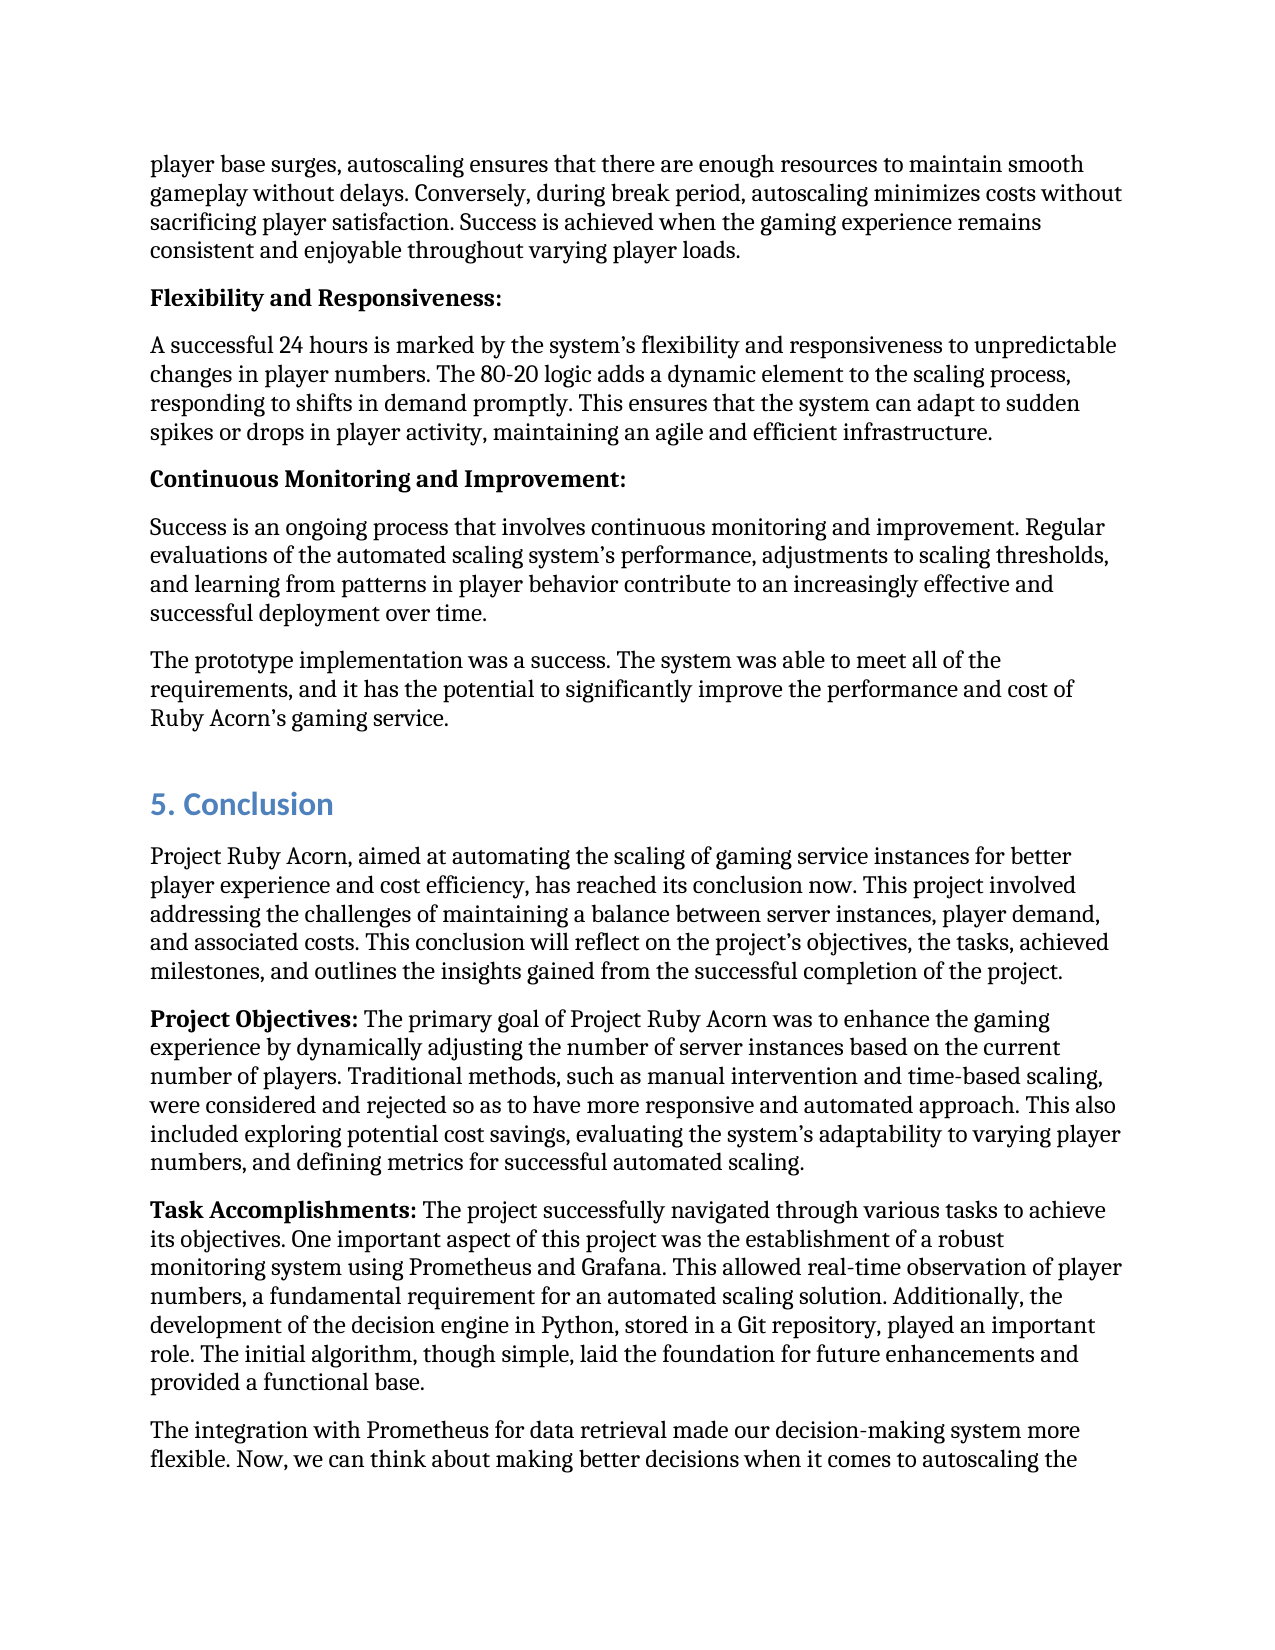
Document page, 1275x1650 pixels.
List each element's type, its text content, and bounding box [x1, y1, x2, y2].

text Flexibility and Responsiveness: [150, 284, 1125, 312]
text Project Objectives: The primary goal of Project Ruby Acorn was to enhance the gaming experience by dynamically adjusting the number of server instances based on the current number of players. Traditional methods, such as manual intervention and time-based scaling, were considered and rejected so as to have more responsive and automated approach. This also included exploring potential cost savings, evaluating the system’s adaptability to varying player numbers, and defining metrics for successful automated scaling. [150, 1004, 1125, 1177]
text Continuous Monitoring and Improvement: [150, 465, 1125, 494]
text Success is an ongoing process that involves continuous monitoring and improvement. Regular evaluations of the automated scaling system’s performance, adjustments to scaling thresholds, and learning from patterns in player behavior contribute to an increasingly effective and successful deployment over time. [150, 512, 1125, 627]
text A successful 24 hours is marked by the system’s flexibility and responsiveness to unpredictable changes in player numbers. The 80-20 logic adds a dynamic element to the scaling process, responding to shifts in demand promptly. This ensures that the system can adapt to sudden spikes or drops in player activity, maintaining an agile and efficient infrastructure. [150, 331, 1125, 446]
text Task Accomplishments: The project successfully navigated through various tasks to achieve its objectives. One important aspect of this project was the establishment of a robust monitoring system using Prometheus and Grafana. This allowed real-time observation of player numbers, a fundamental requirement for an automated scaling solution. Additionally, the development of the decision engine in Python, stored in a Git repository, played an important role. The initial algorithm, though simple, laid the foundation for future enhancements and provided a functional base. [150, 1196, 1125, 1397]
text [150, 1416, 1125, 1473]
subtitle 5. Conclusion [150, 782, 1125, 823]
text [150, 150, 1125, 265]
text The prototype implementation was a success. The system was able to meet all of the requirements, and it has the potential to significantly improve the performance and cost of Ruby Acorn’s gaming service. [150, 646, 1125, 732]
text Project Ruby Acorn, aimed at automating the scaling of gaming service instances for better player experience and cost efficiency, has reached its conclusion now. This project involved addressing the challenges of maintaining a balance between server instances, player demand, and associated costs. This conclusion will reflect on the project’s objectives, the tasks, achieved milestones, and outlines the insights gained from the successful completion of the project. [150, 842, 1125, 986]
